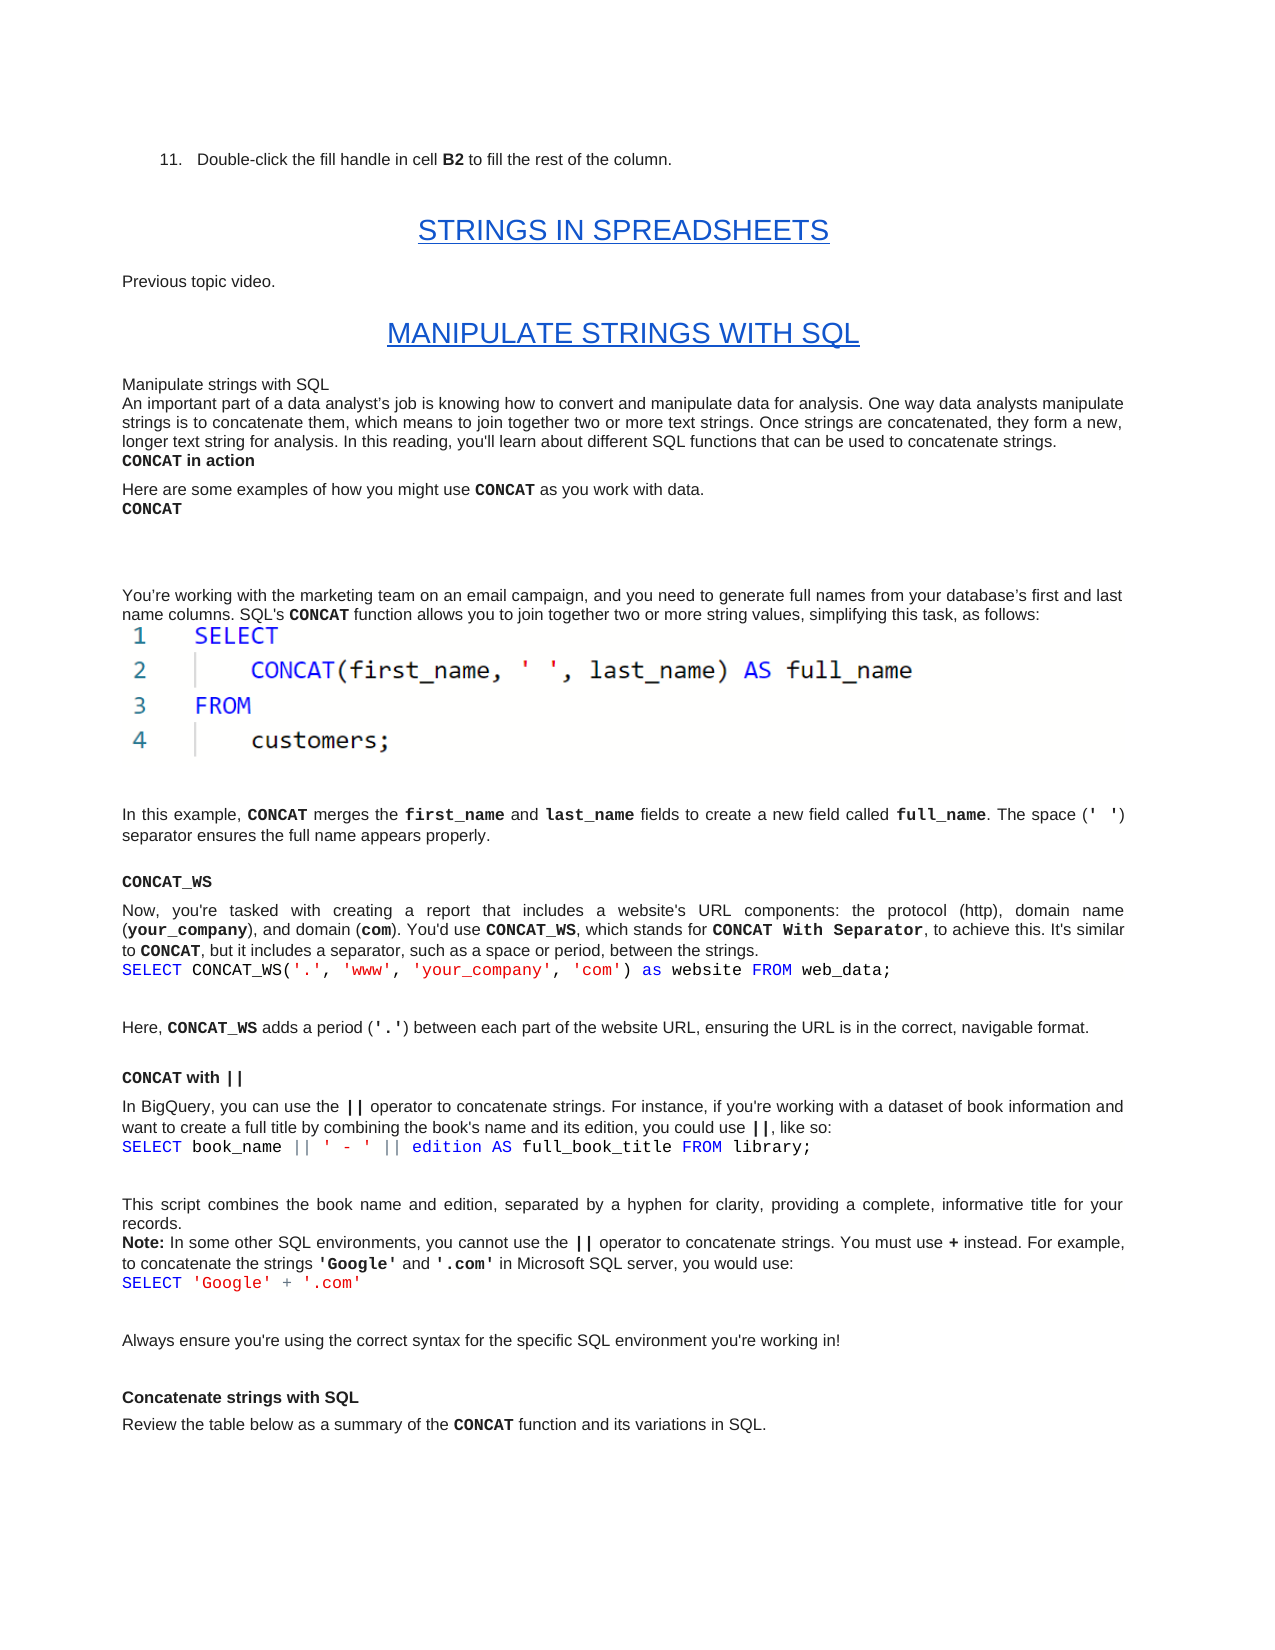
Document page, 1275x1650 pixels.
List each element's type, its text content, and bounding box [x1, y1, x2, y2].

text An important part of a data analyst’s job is knowing how to convert and manipulate data for analysis. One way data analysts manipulate strings is to concatenate them, which means to join together two or more text strings. Once strings are concatenated, they form a new, longer text string for analysis. In this reading, you'll learn about different SQL functions that can be used to concatenate strings. [122, 394, 1125, 451]
text Now, you're tasked with creating a report that includes a website's URL components: the protocol (http), domain name (your_company), and domain (com). You'd use CONCAT_WS, which stands for CONCAT With Separator, to achieve this. It's similar to CONCAT, but it includes a separator, such as a space or period, between the strings. [122, 901, 1125, 961]
text Here, CONCAT_WS adds a period ('.') between each part of the website URL, ensuring the URL is in the correct, navigable format. [122, 1018, 1125, 1039]
text SELECT book_name || ' - ' || edition AS full_book_title FROM library; [122, 1138, 1125, 1157]
text In BigQuery, you can use the || operator to concatenate strings. For instance, if you're working with a dataset of book information and want to create a full title by combining the book's name and its edition, you could use ||, like so: [122, 1097, 1125, 1138]
text SELECT 'Google' + '.com' [122, 1274, 1125, 1293]
text Previous topic video. [122, 272, 1125, 291]
subtitle Manipulate strings with SQL [122, 374, 1125, 394]
text You’re working with the marketing team on an email campaign, and you need to generate full names from your database’s first and last name columns. SQL's CONCAT function allows you to join together two or more string values, simplifying this task, as follows: [122, 586, 1125, 625]
subtitle CONCAT with || [122, 1068, 1125, 1088]
text SELECT CONCAT_WS('.', 'www', 'your_company', 'com') as website FROM web_data; [122, 961, 1125, 980]
subtitle CONCAT_WS [122, 874, 1125, 893]
subtitle CONCAT in action [122, 451, 1125, 472]
text Note: In some other SQL environments, you cannot use the || operator to concatenate strings. You must use + instead. For example, to concatenate the strings 'Google' and '.com' in Microsoft SQL server, you would use: [122, 1233, 1125, 1274]
text Review the table below as a summary of the CONCAT function and its variations in SQL. [122, 1415, 1125, 1436]
text This script combines the book name and edition, separated by a hyphen for clarity, providing a complete, informative title for your records. [122, 1195, 1125, 1233]
text Always ensure you're using the correct syntax for the specific SQL environment you're working in! [122, 1331, 1125, 1350]
subtitle CONCAT [122, 501, 1125, 520]
text In this example, CONCAT merges the first_name and last_name fields to create a new field called full_name. The space (' ') separator ensures the full name appears properly. [122, 805, 1125, 845]
picture [121, 625, 1125, 767]
subtitle Concatenate strings with SQL [122, 1388, 1125, 1407]
text Here are some examples of how you might use CONCAT as you work with data. [122, 480, 1125, 501]
subtitle STRINGS IN SPREADSHEETS [122, 213, 1125, 247]
list Double-click the fill handle in cell B2 to fill the rest of the column. [159, 150, 1125, 169]
subtitle MANIPULATE STRINGS WITH SQL [122, 316, 1125, 349]
